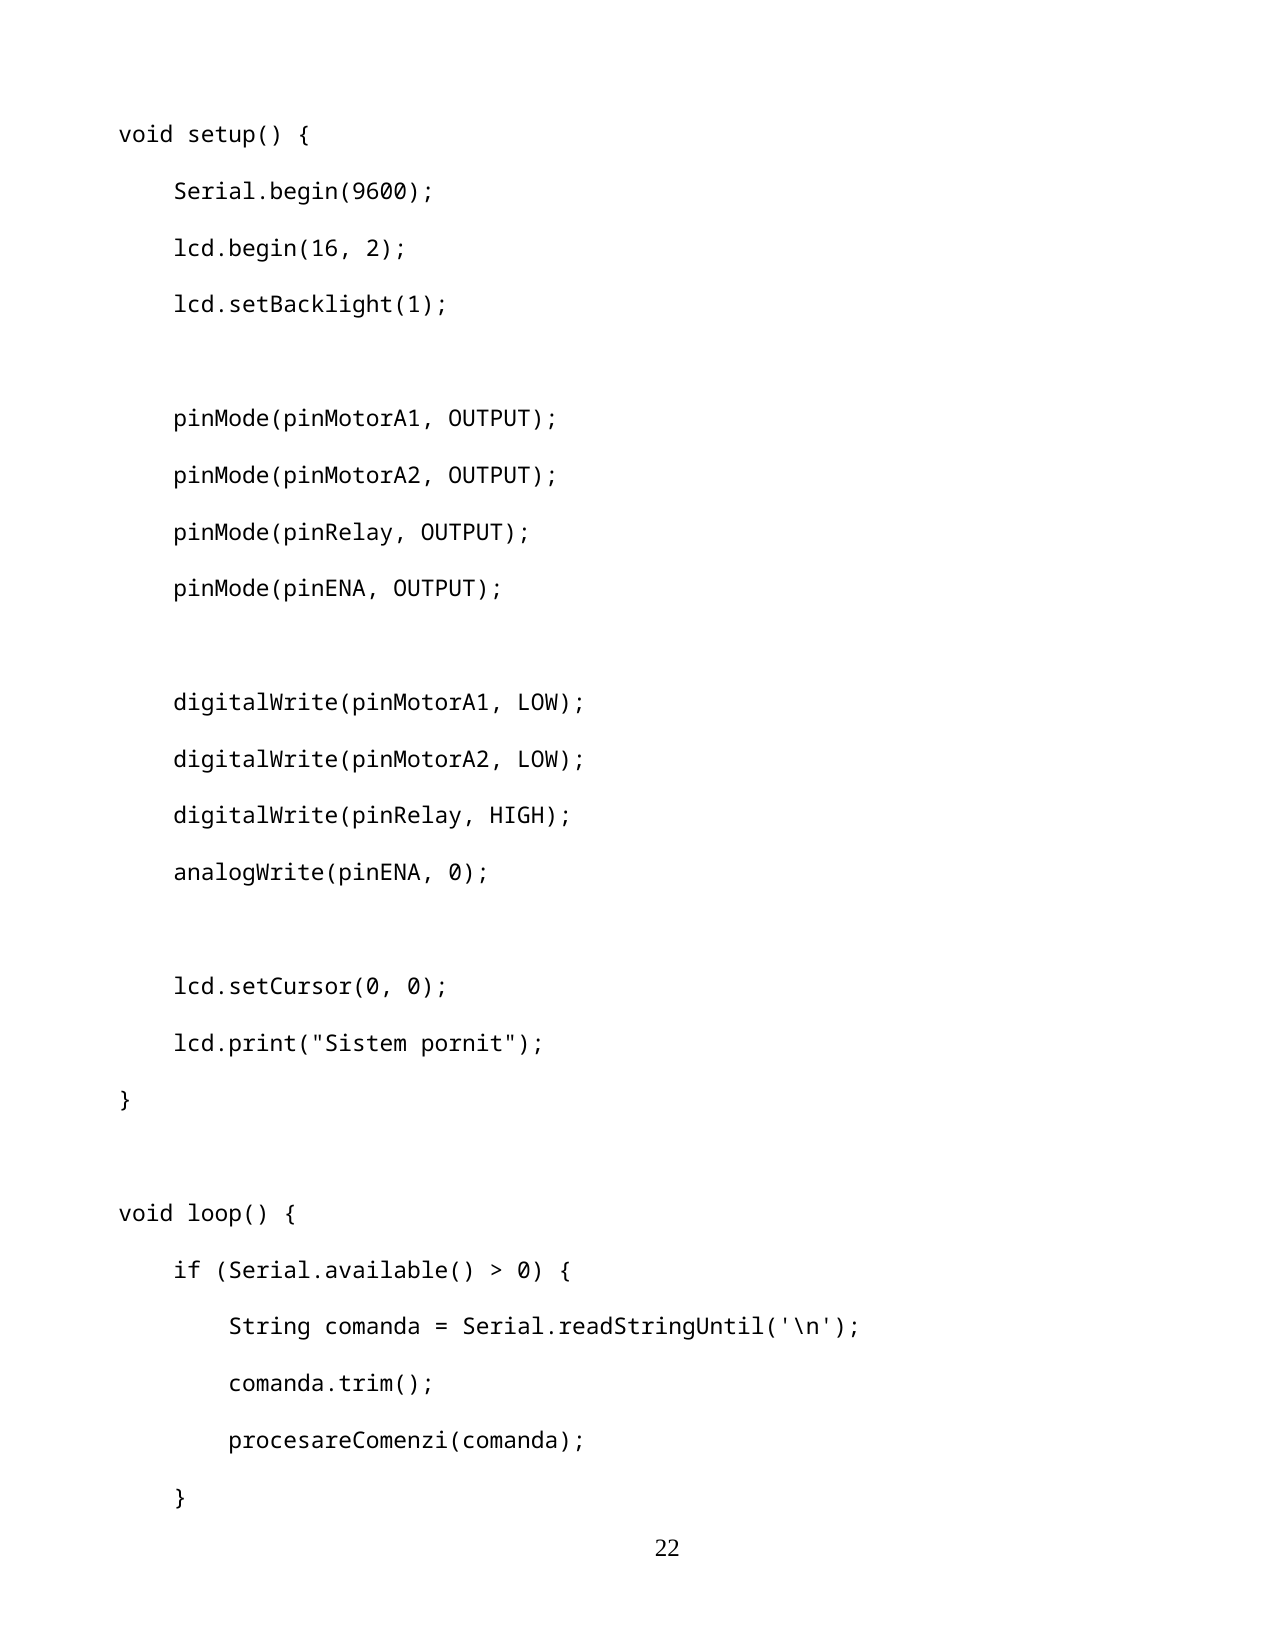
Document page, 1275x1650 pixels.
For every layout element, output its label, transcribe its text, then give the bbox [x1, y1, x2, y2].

text pinMode(pinENA, OUTPUT); [118, 572, 1216, 603]
text digitalWrite(pinMotorA1, LOW); [118, 686, 1216, 717]
text comanda.trim(); [118, 1367, 1216, 1398]
text Serial.begin(9600); [118, 175, 1216, 206]
text analogWrite(pinENA, 0); [118, 856, 1216, 887]
text } [118, 1481, 1216, 1512]
text lcd.setCursor(0, 0); [118, 970, 1216, 1001]
text lcd.begin(16, 2); [118, 232, 1216, 263]
text lcd.setBacklight(1); [118, 288, 1216, 320]
text String comanda = Serial.readStringUntil('\n'); [118, 1310, 1216, 1342]
text } [118, 1083, 1216, 1114]
text digitalWrite(pinMotorA2, LOW); [118, 743, 1216, 774]
text void setup() { [118, 118, 1216, 149]
text if (Serial.available() > 0) { [118, 1253, 1216, 1285]
text pinMode(pinMotorA2, OUTPUT); [118, 459, 1216, 490]
text void loop() { [118, 1197, 1216, 1228]
text lcd.print("Sistem pornit"); [118, 1026, 1216, 1058]
text procesareComenzi(comanda); [118, 1424, 1216, 1455]
text digitalWrite(pinRelay, HIGH); [118, 799, 1216, 831]
text pinMode(pinMotorA1, OUTPUT); [118, 402, 1216, 433]
text pinMode(pinRelay, OUTPUT); [118, 516, 1216, 547]
